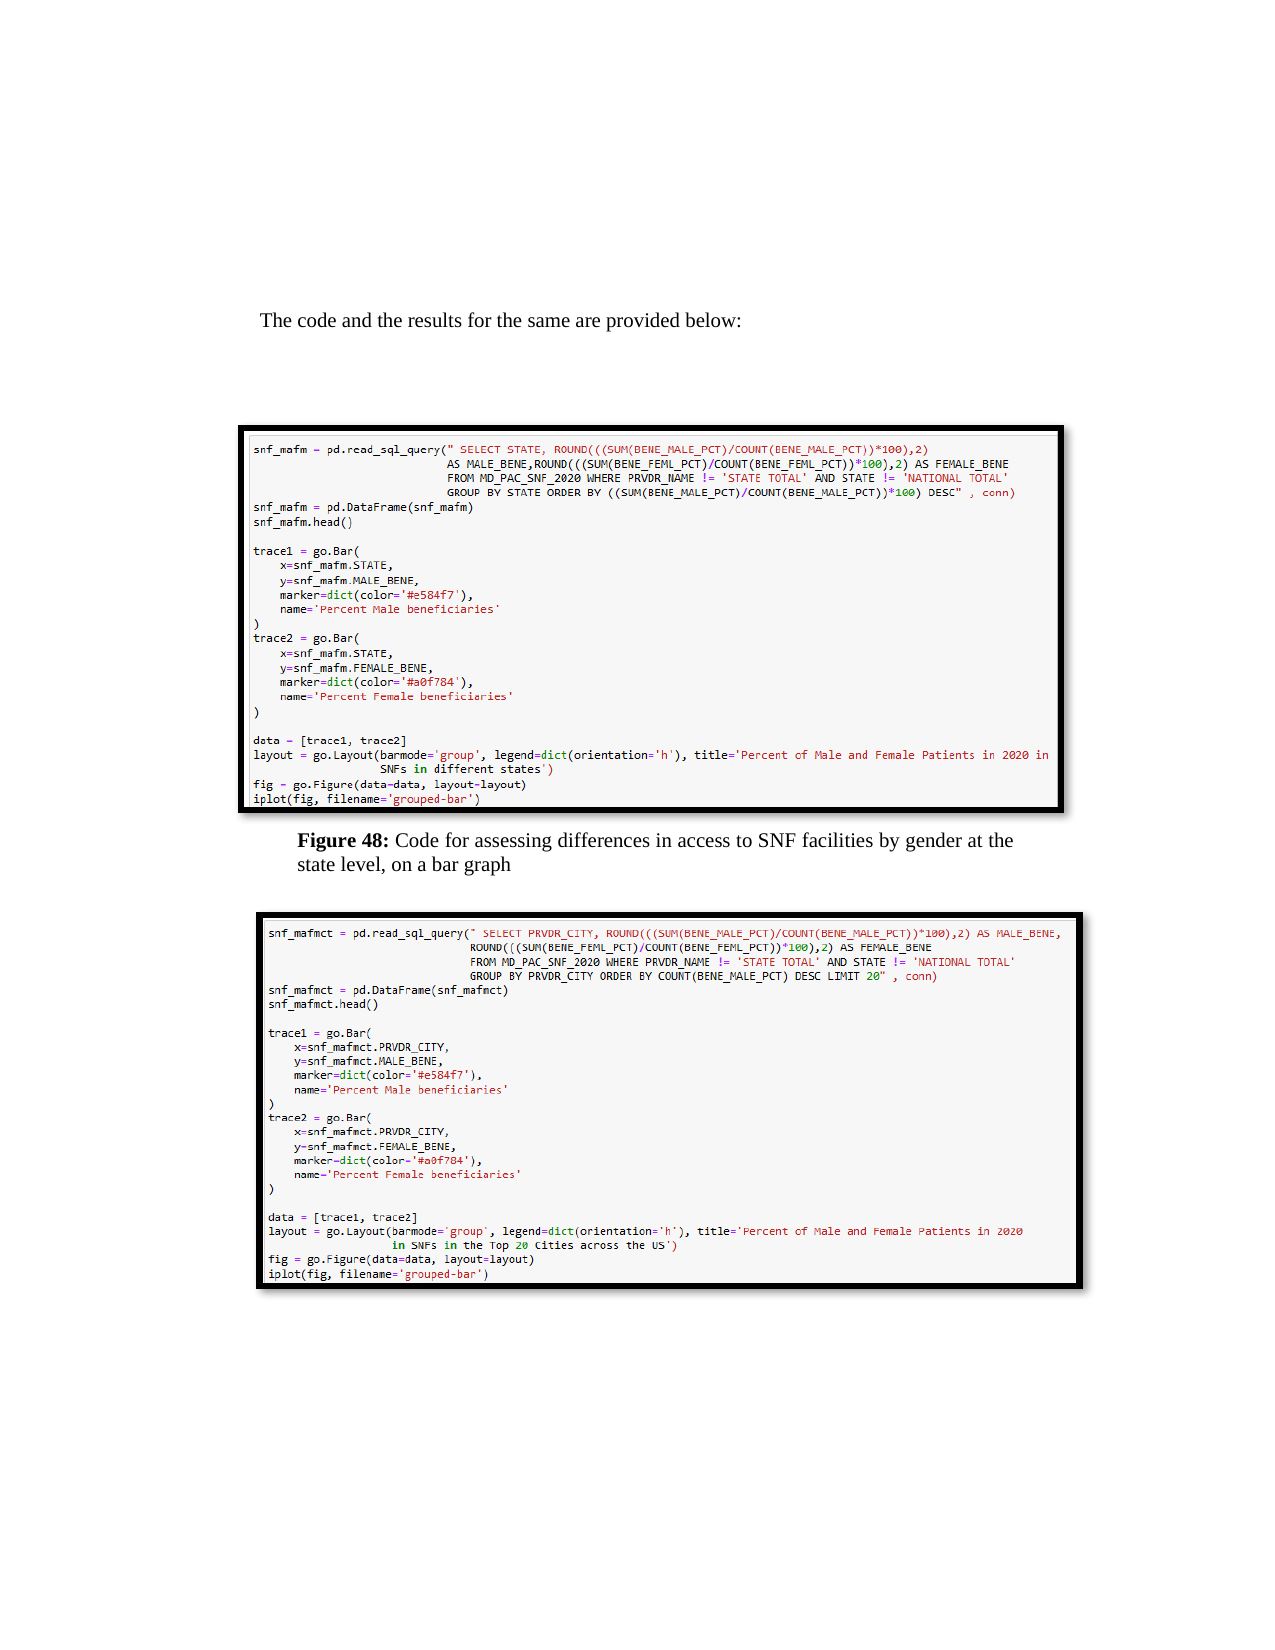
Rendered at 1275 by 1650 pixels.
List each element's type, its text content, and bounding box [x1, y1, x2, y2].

picture [263, 918, 1076, 1283]
picture [244, 431, 1058, 807]
text The code and the results for the same are provided below: [259, 307, 1016, 332]
text Figure 48: Code for assessing differences in access to SNF facilities by gender at the state level, on a bar graph [297, 828, 1016, 876]
